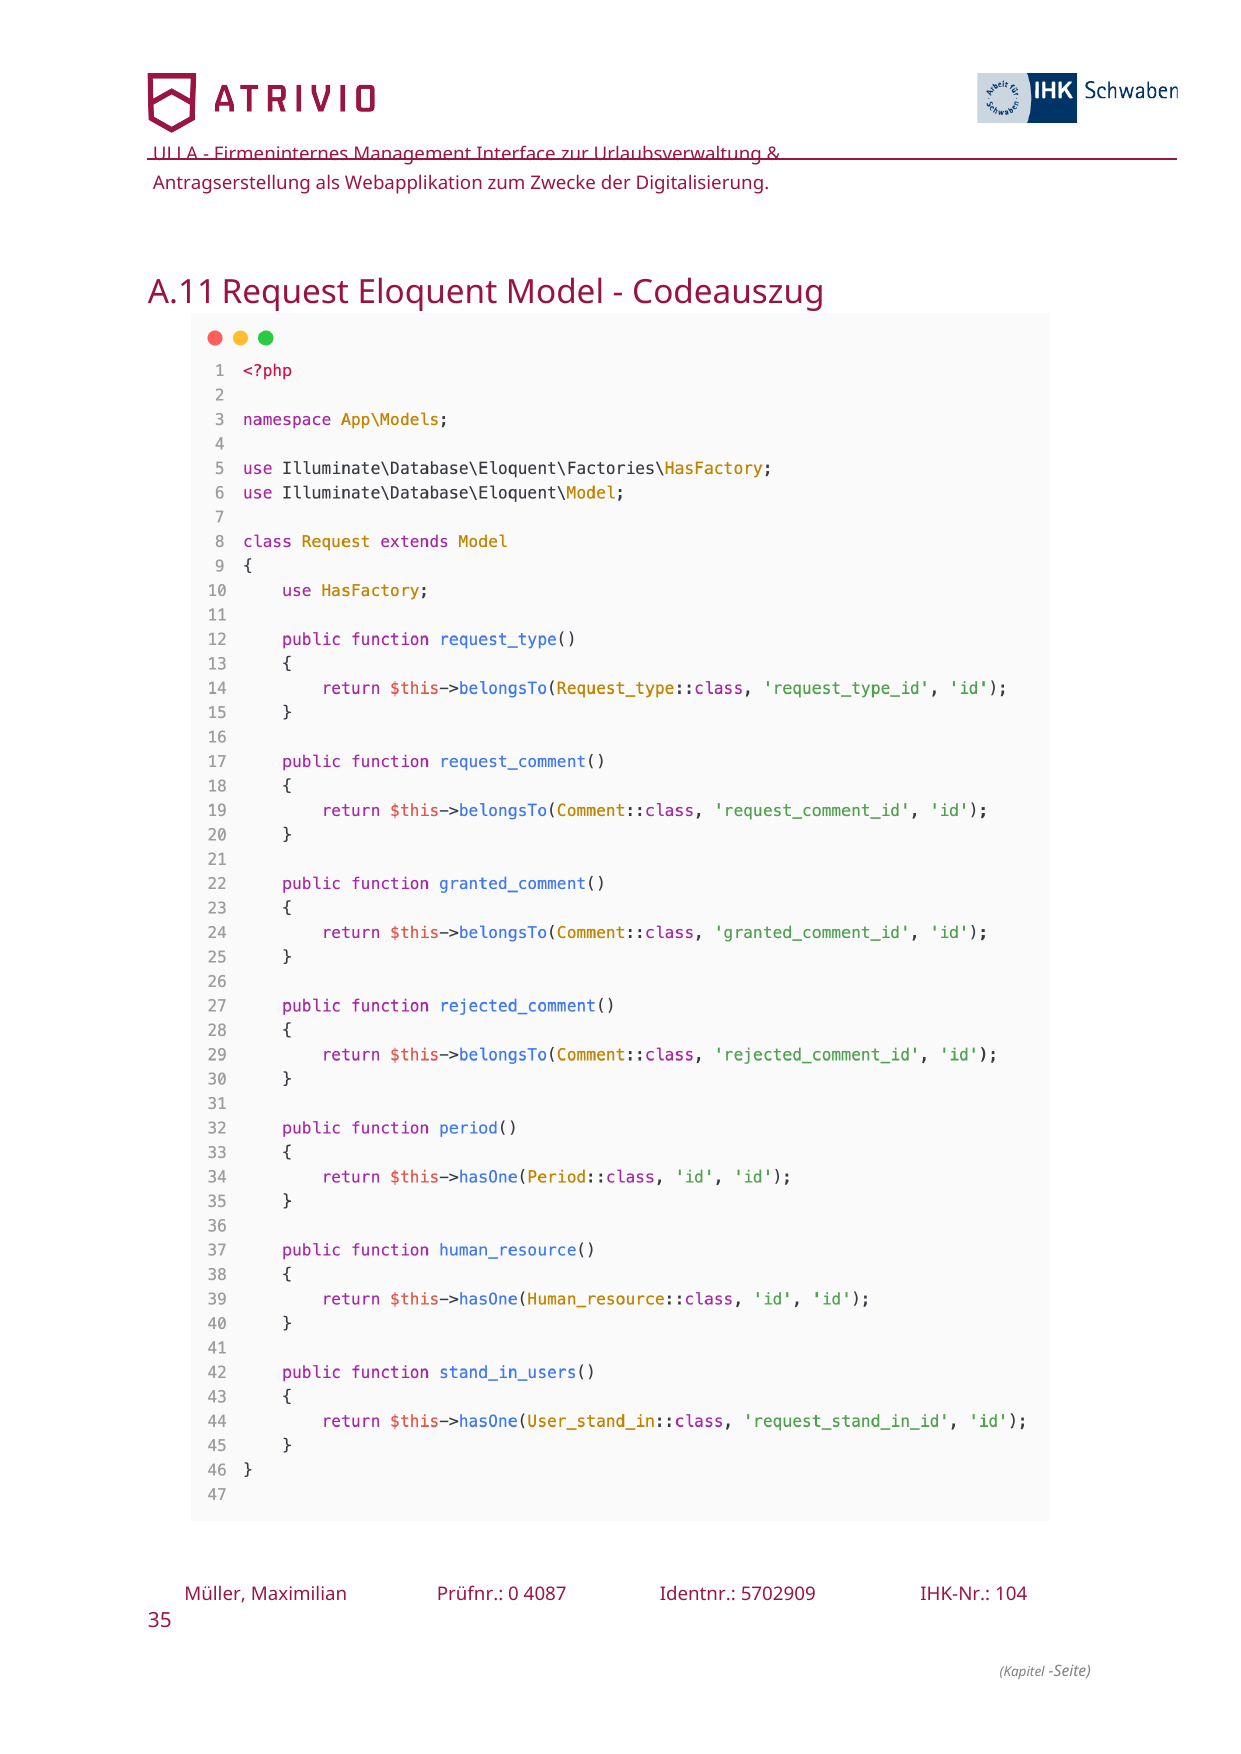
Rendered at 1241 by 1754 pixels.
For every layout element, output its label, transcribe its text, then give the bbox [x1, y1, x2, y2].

picture [977, 73, 1178, 123]
picture [147, 73, 375, 133]
picture [191, 313, 1050, 1521]
subtitle A.11 Request Eloquent Model - Codeauszug [148, 268, 1093, 314]
